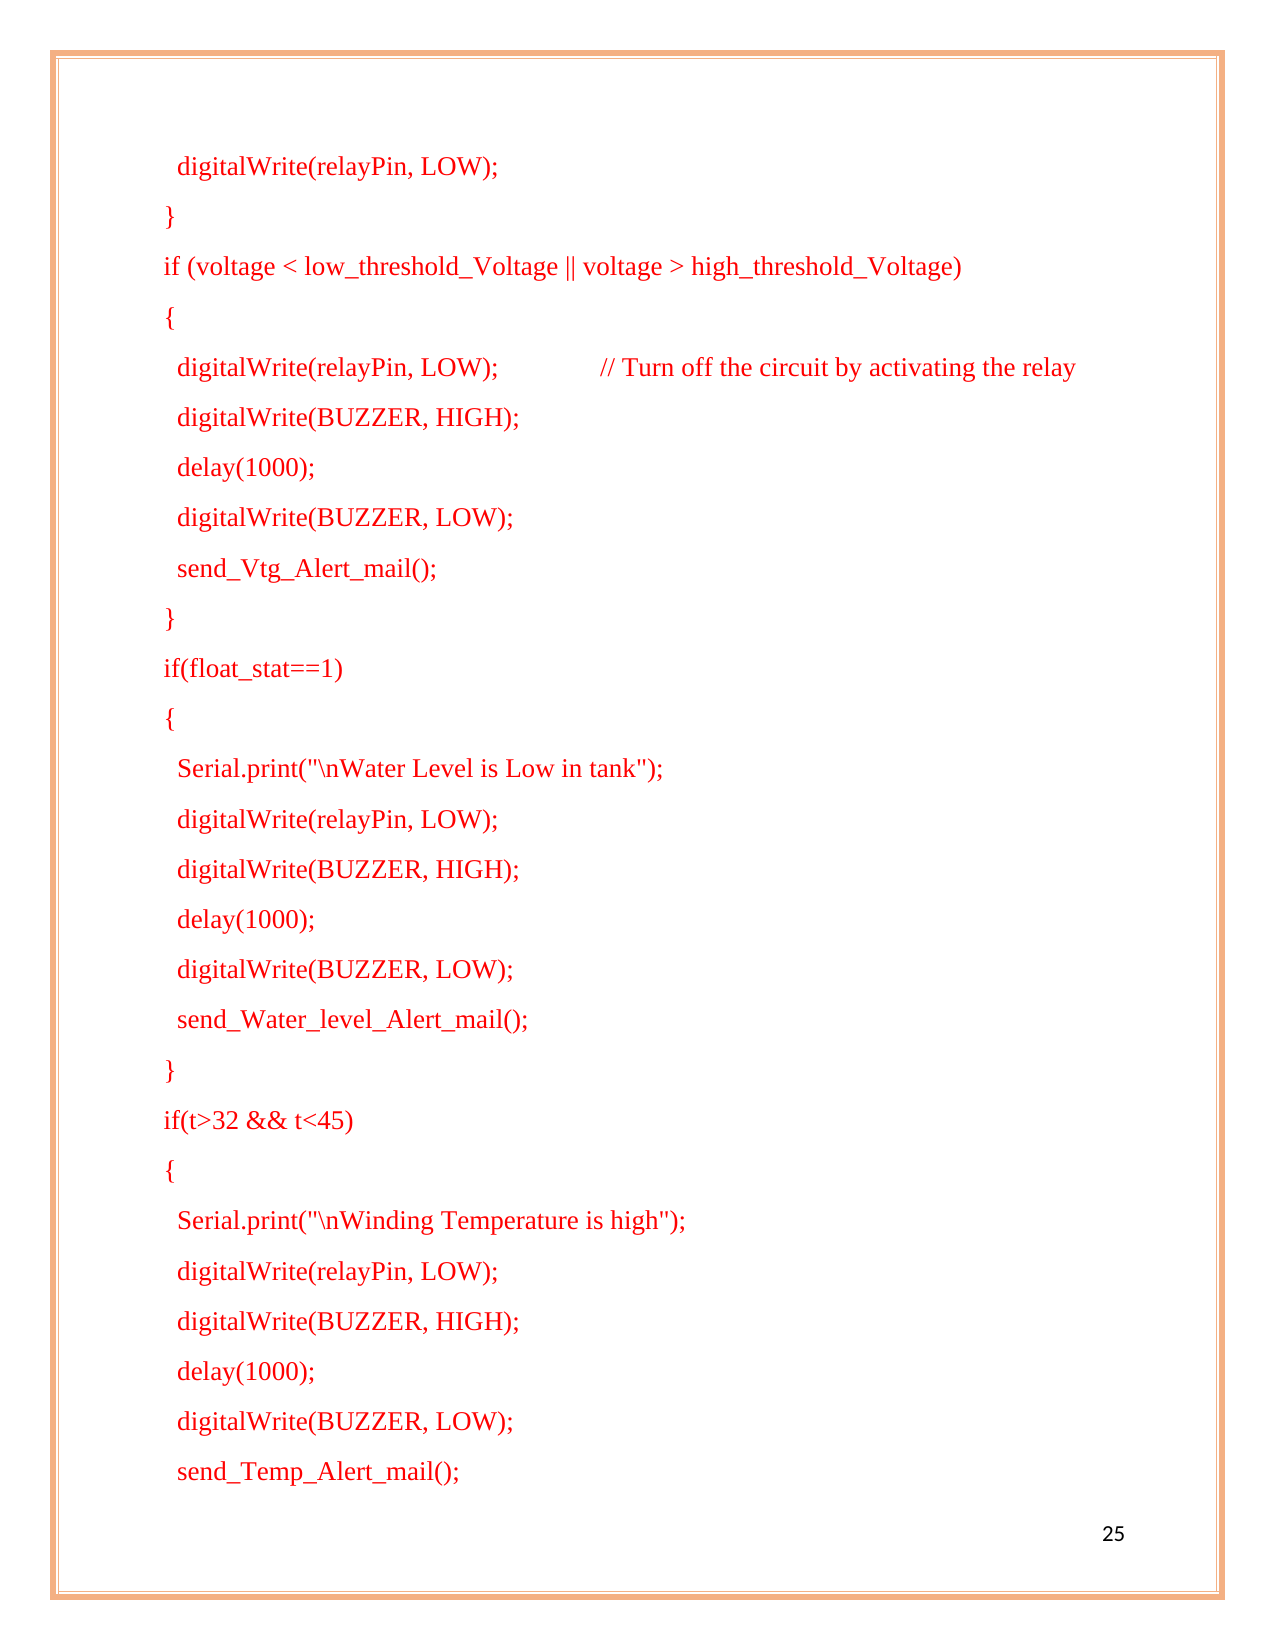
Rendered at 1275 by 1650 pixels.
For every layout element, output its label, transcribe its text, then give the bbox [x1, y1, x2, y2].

text digitalWrite(relayPin, LOW); [150, 1254, 1125, 1286]
text Serial.print("\nWater Level is Low in tank"); [150, 752, 1125, 784]
text if (voltage < low_threshold_Voltage || voltage > high_threshold_Voltage) [150, 250, 1125, 282]
text digitalWrite(BUZZER, LOW); [150, 501, 1125, 533]
text send_Water_level_Alert_mail(); [150, 1003, 1125, 1035]
text } [150, 1054, 1125, 1085]
text { [150, 1154, 1125, 1185]
text digitalWrite(relayPin, LOW); [150, 803, 1125, 834]
text { [150, 702, 1125, 733]
text } [150, 602, 1125, 633]
text delay(1000); [150, 903, 1125, 934]
text digitalWrite(BUZZER, LOW); [150, 953, 1125, 984]
text Serial.print("\nWinding Temperature is high"); [150, 1204, 1125, 1236]
text { [150, 301, 1125, 332]
text digitalWrite(relayPin, LOW); [150, 150, 1125, 181]
text delay(1000); [150, 1355, 1125, 1386]
text digitalWrite(relayPin, LOW); // Turn off the circuit by activating the relay [150, 351, 1125, 382]
text delay(1000); [150, 451, 1125, 482]
text digitalWrite(BUZZER, HIGH); [150, 853, 1125, 884]
text send_Vtg_Alert_mail(); [150, 552, 1125, 583]
text if(t>32 && t<45) [150, 1104, 1125, 1135]
text send_Temp_Alert_mail(); [150, 1455, 1125, 1487]
text digitalWrite(BUZZER, LOW); [150, 1405, 1125, 1436]
text if(float_stat==1) [150, 652, 1125, 683]
text digitalWrite(BUZZER, HIGH); [150, 401, 1125, 432]
text digitalWrite(BUZZER, HIGH); [150, 1305, 1125, 1336]
text } [150, 200, 1125, 231]
